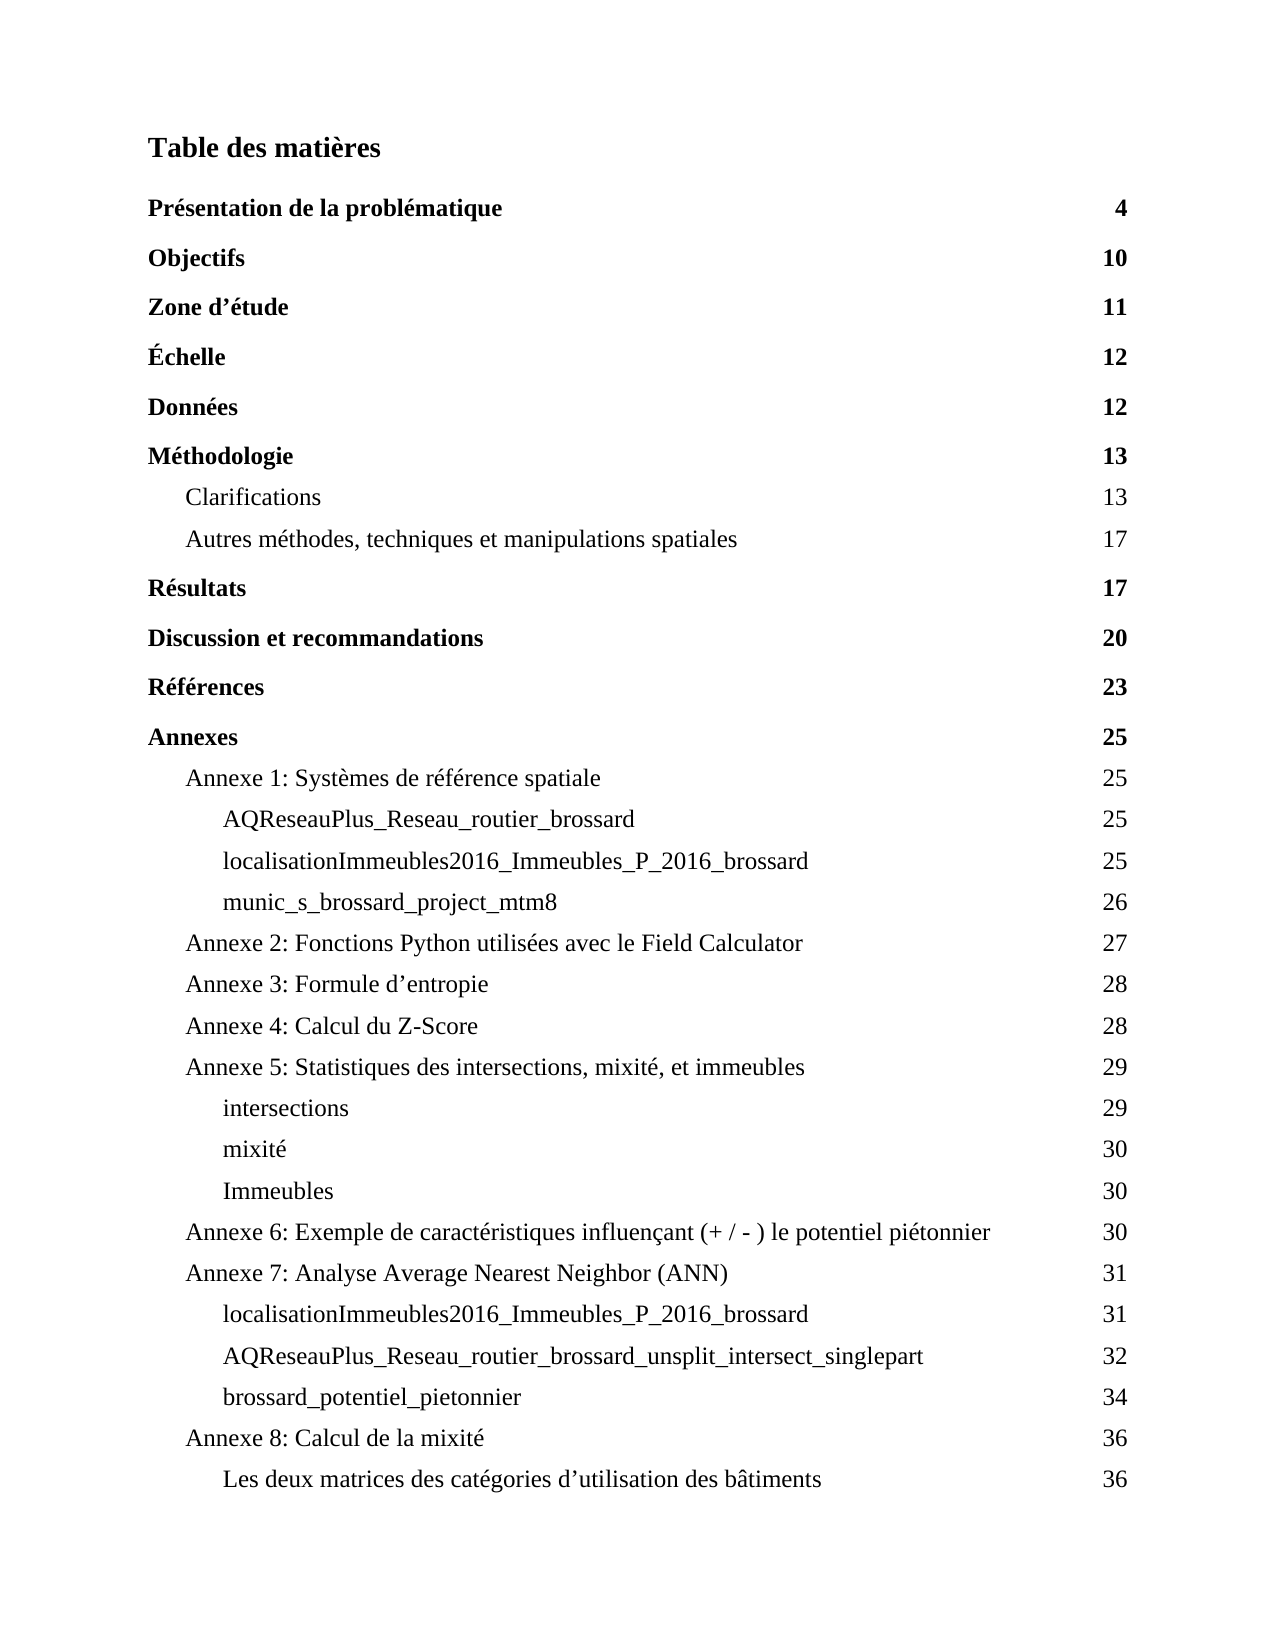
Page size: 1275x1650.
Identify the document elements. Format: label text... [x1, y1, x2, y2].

text Table des matières [148, 131, 1127, 164]
